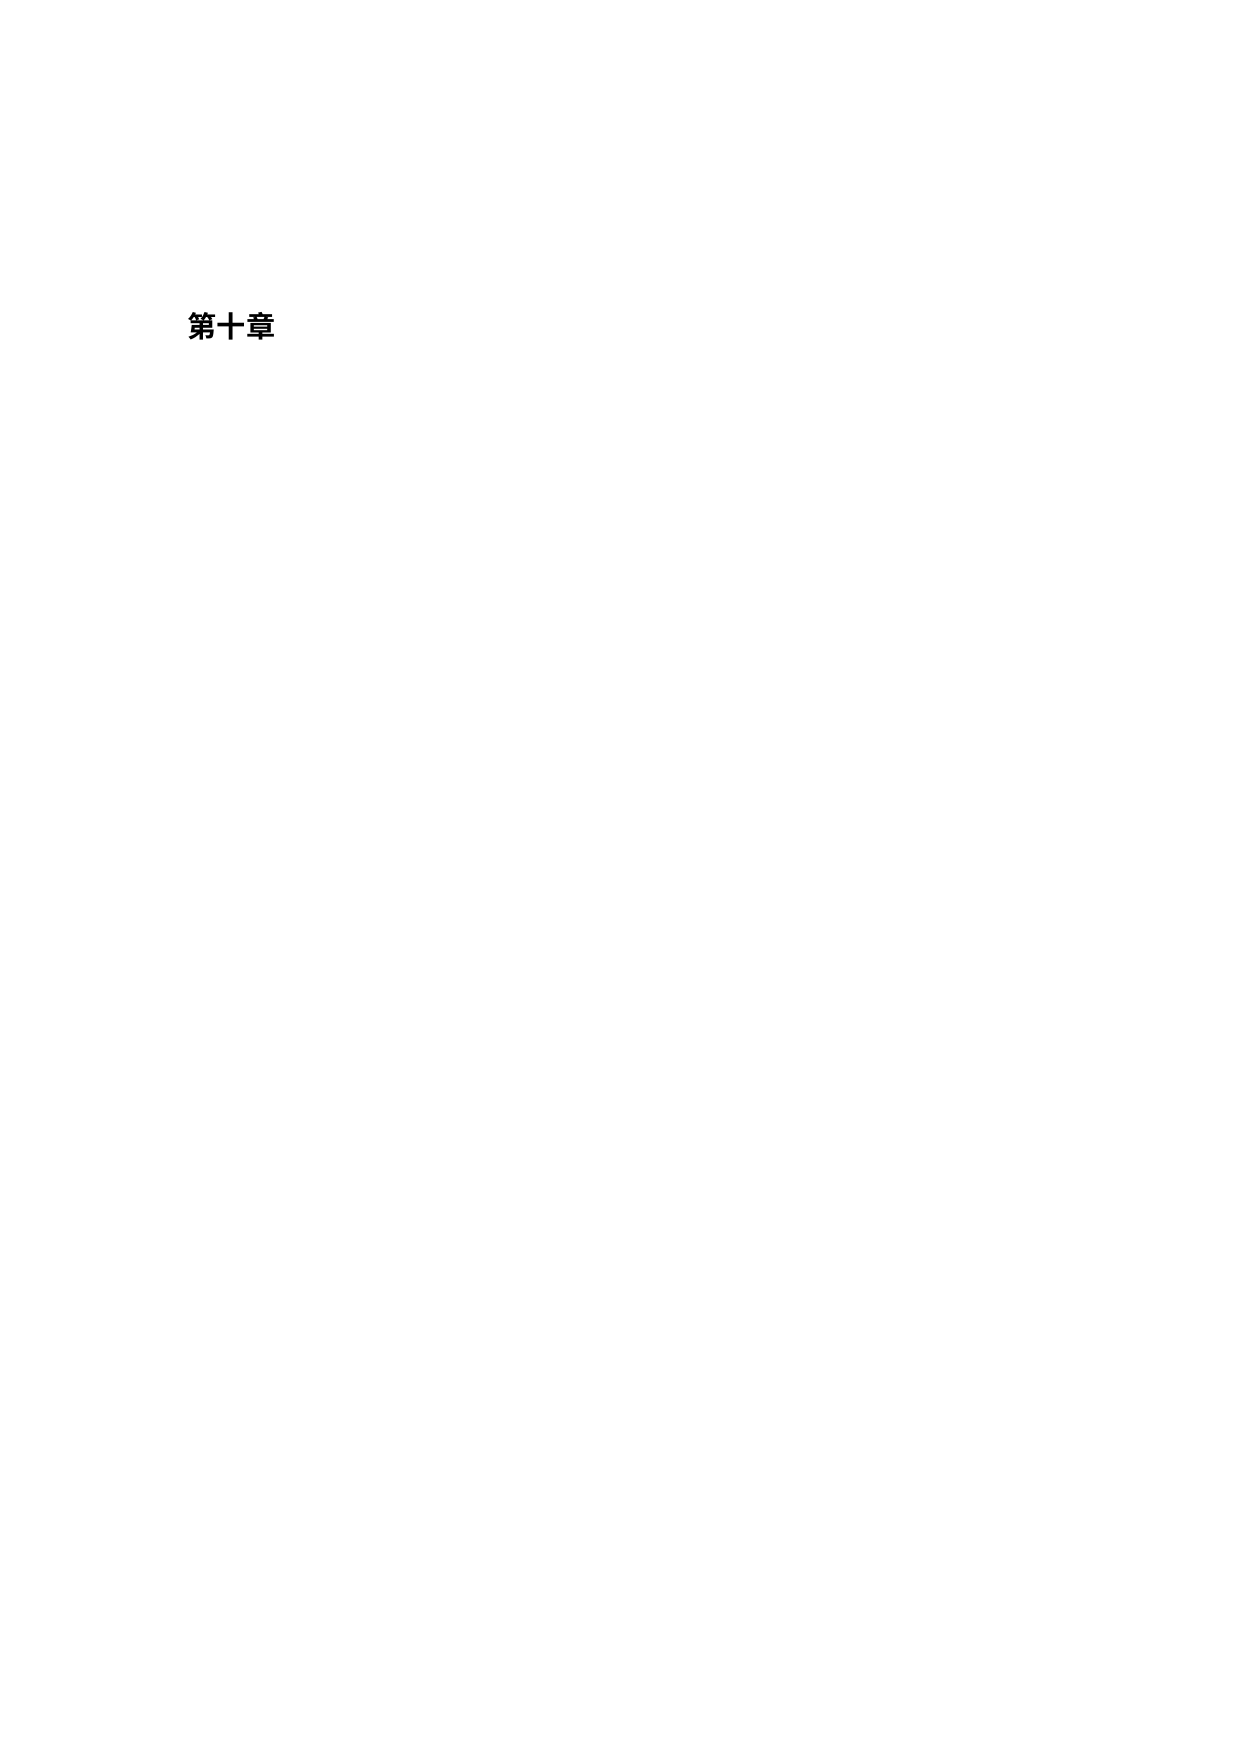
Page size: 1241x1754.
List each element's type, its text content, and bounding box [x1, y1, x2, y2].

text 第十章 [187, 292, 1053, 357]
